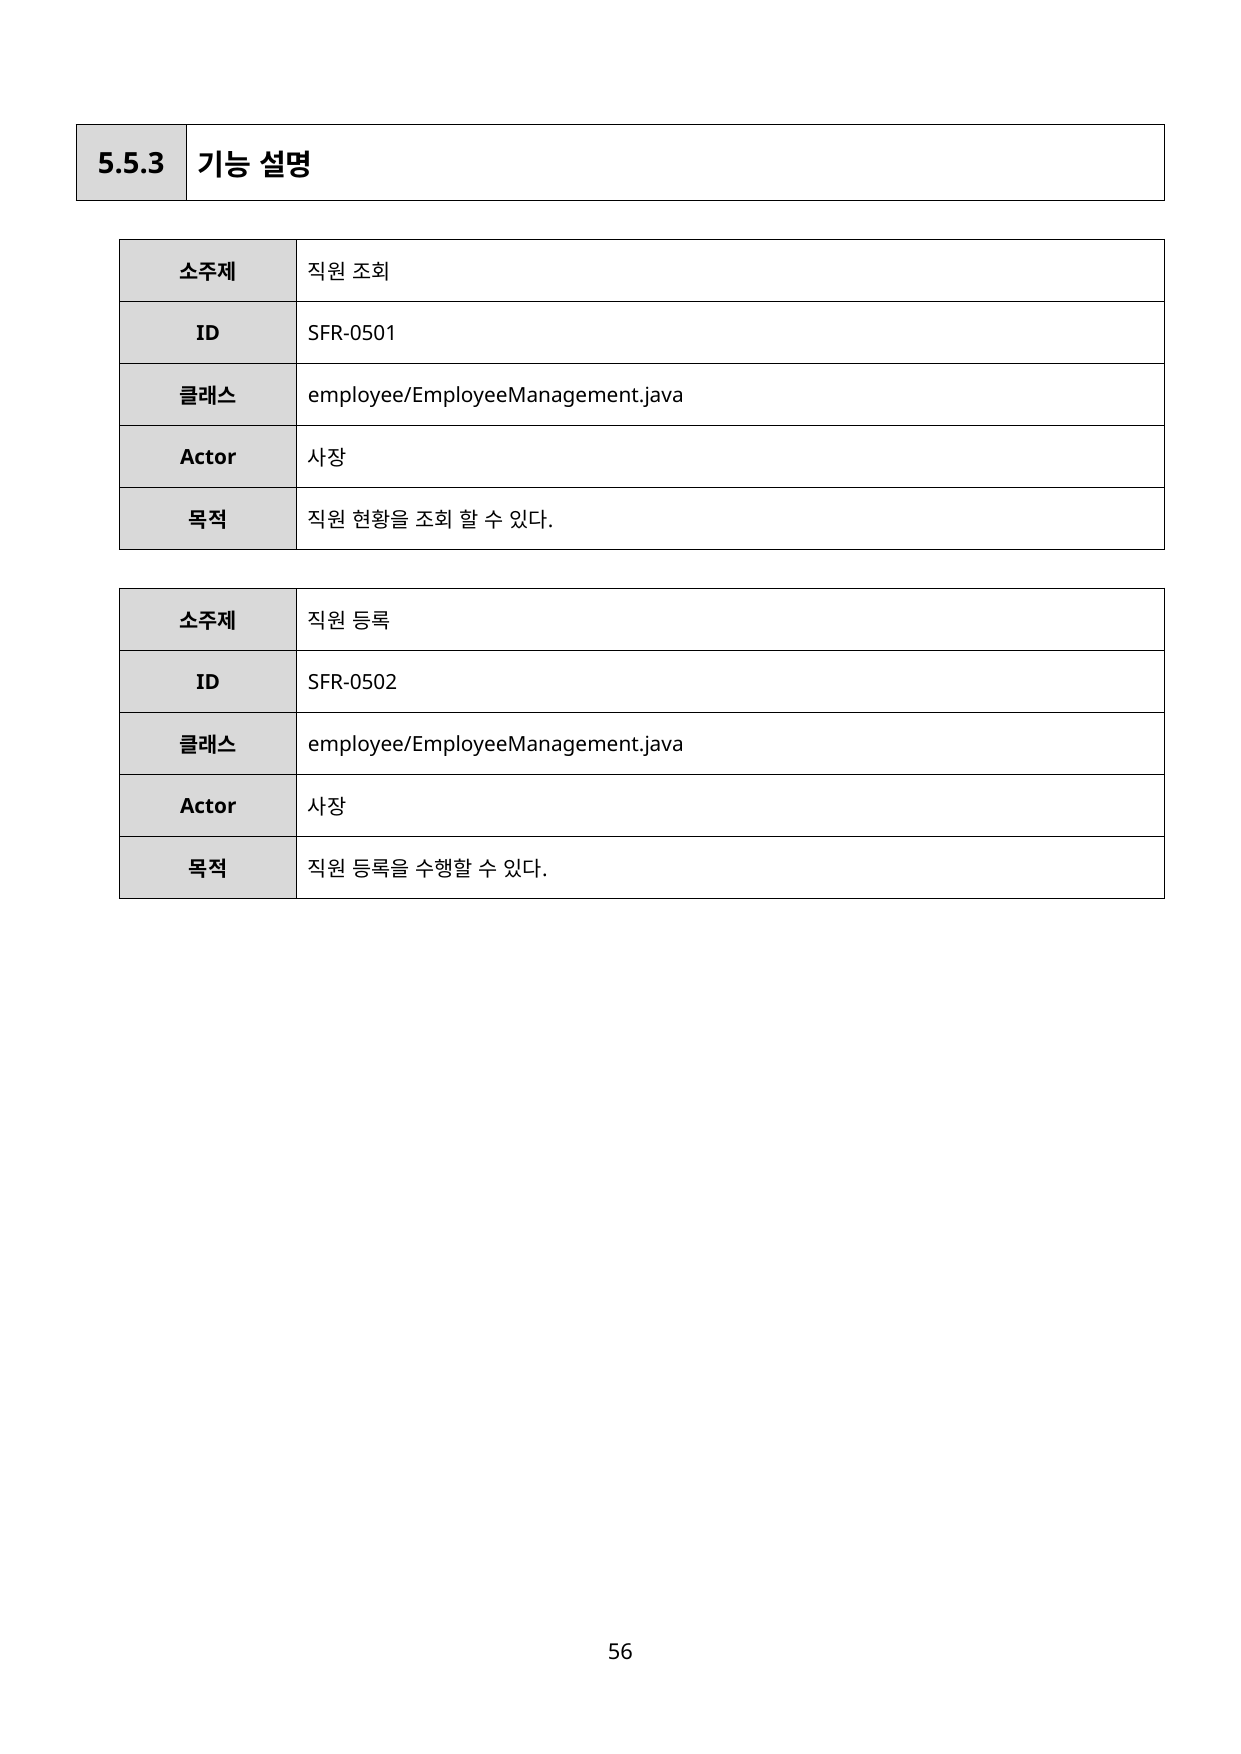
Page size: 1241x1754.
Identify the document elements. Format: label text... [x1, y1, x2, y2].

table_cell Actor [120, 426, 296, 487]
table_header 직원 조회 [297, 240, 1164, 301]
table_cell ID [120, 651, 296, 712]
table_cell SFR-0501 [297, 302, 1164, 363]
table_cell 목적 [120, 488, 296, 549]
table_cell 클래스 [120, 713, 296, 774]
table_cell SFR-0502 [297, 651, 1164, 712]
table_header 직원 등록 [297, 589, 1164, 650]
table_cell Actor [120, 775, 296, 836]
table_cell employee/EmployeeManagement.java [297, 713, 1164, 774]
table_header 5.5.3 [77, 125, 186, 200]
table_cell 사장 [297, 426, 1164, 487]
table_cell 직원 현황을 조회 할 수 있다. [297, 488, 1164, 549]
table_header 기능 설명 [187, 125, 1164, 200]
table_cell ID [120, 302, 296, 363]
table_cell 클래스 [120, 364, 296, 425]
table_cell 사장 [297, 775, 1164, 836]
table_header 소주제 [120, 589, 296, 650]
table_cell 직원 등록을 수행할 수 있다. [297, 837, 1164, 898]
table_cell 목적 [120, 837, 296, 898]
table_header 소주제 [120, 240, 296, 301]
table_cell employee/EmployeeManagement.java [297, 364, 1164, 425]
